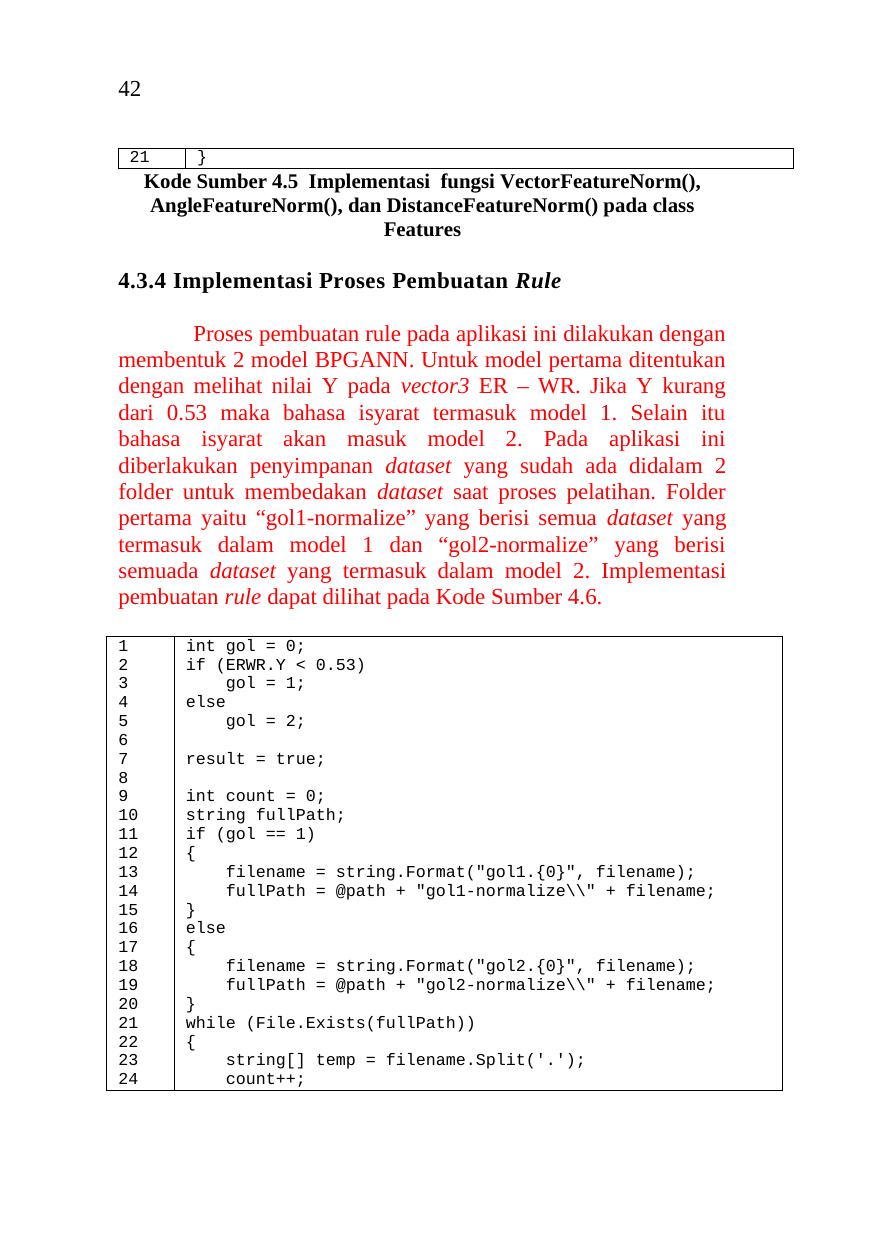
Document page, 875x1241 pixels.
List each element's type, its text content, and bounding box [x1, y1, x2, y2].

subtitle 4.3.4 Implementasi Proses Pembuatan Rule [118, 267, 726, 293]
text Proses pembuatan rule pada aplikasi ini dilakukan dengan membentuk 2 model BPGANN. Untuk model pertama ditentukan dengan melihat nilai Y pada vector3 ER – WR. Jika Y kurang dari 0.53 maka bahasa isyarat termasuk model 1. Selain itu bahasa isyarat akan masuk model 2. Pada aplikasi ini diberlakukan penyimpanan dataset yang sudah ada didalam 2 folder untuk membedakan dataset saat proses pelatihan. Folder pertama yaitu “gol1-normalize” yang berisi semua dataset yang termasuk dalam model 1 dan “gol2-normalize” yang berisi semuada dataset yang termasuk dalam model 2. Implementasi pembuatan rule dapat dilihat pada Kode Sumber 4.6. [118, 320, 726, 610]
table_header 1 2 3 4 5 6 7 8 9 10 11 12 13 14 15 16 17 18 19 20 21 22 23 24 25 26 27 28 29 30 31 32 33 34 35 36 37 [107, 637, 174, 1090]
list Kode Sumber 4.5 Implementasi fungsi VectorFeatureNorm(), AngleFeatureNorm(), dan DistanceFeatureNorm() pada class Features [118, 169, 726, 241]
